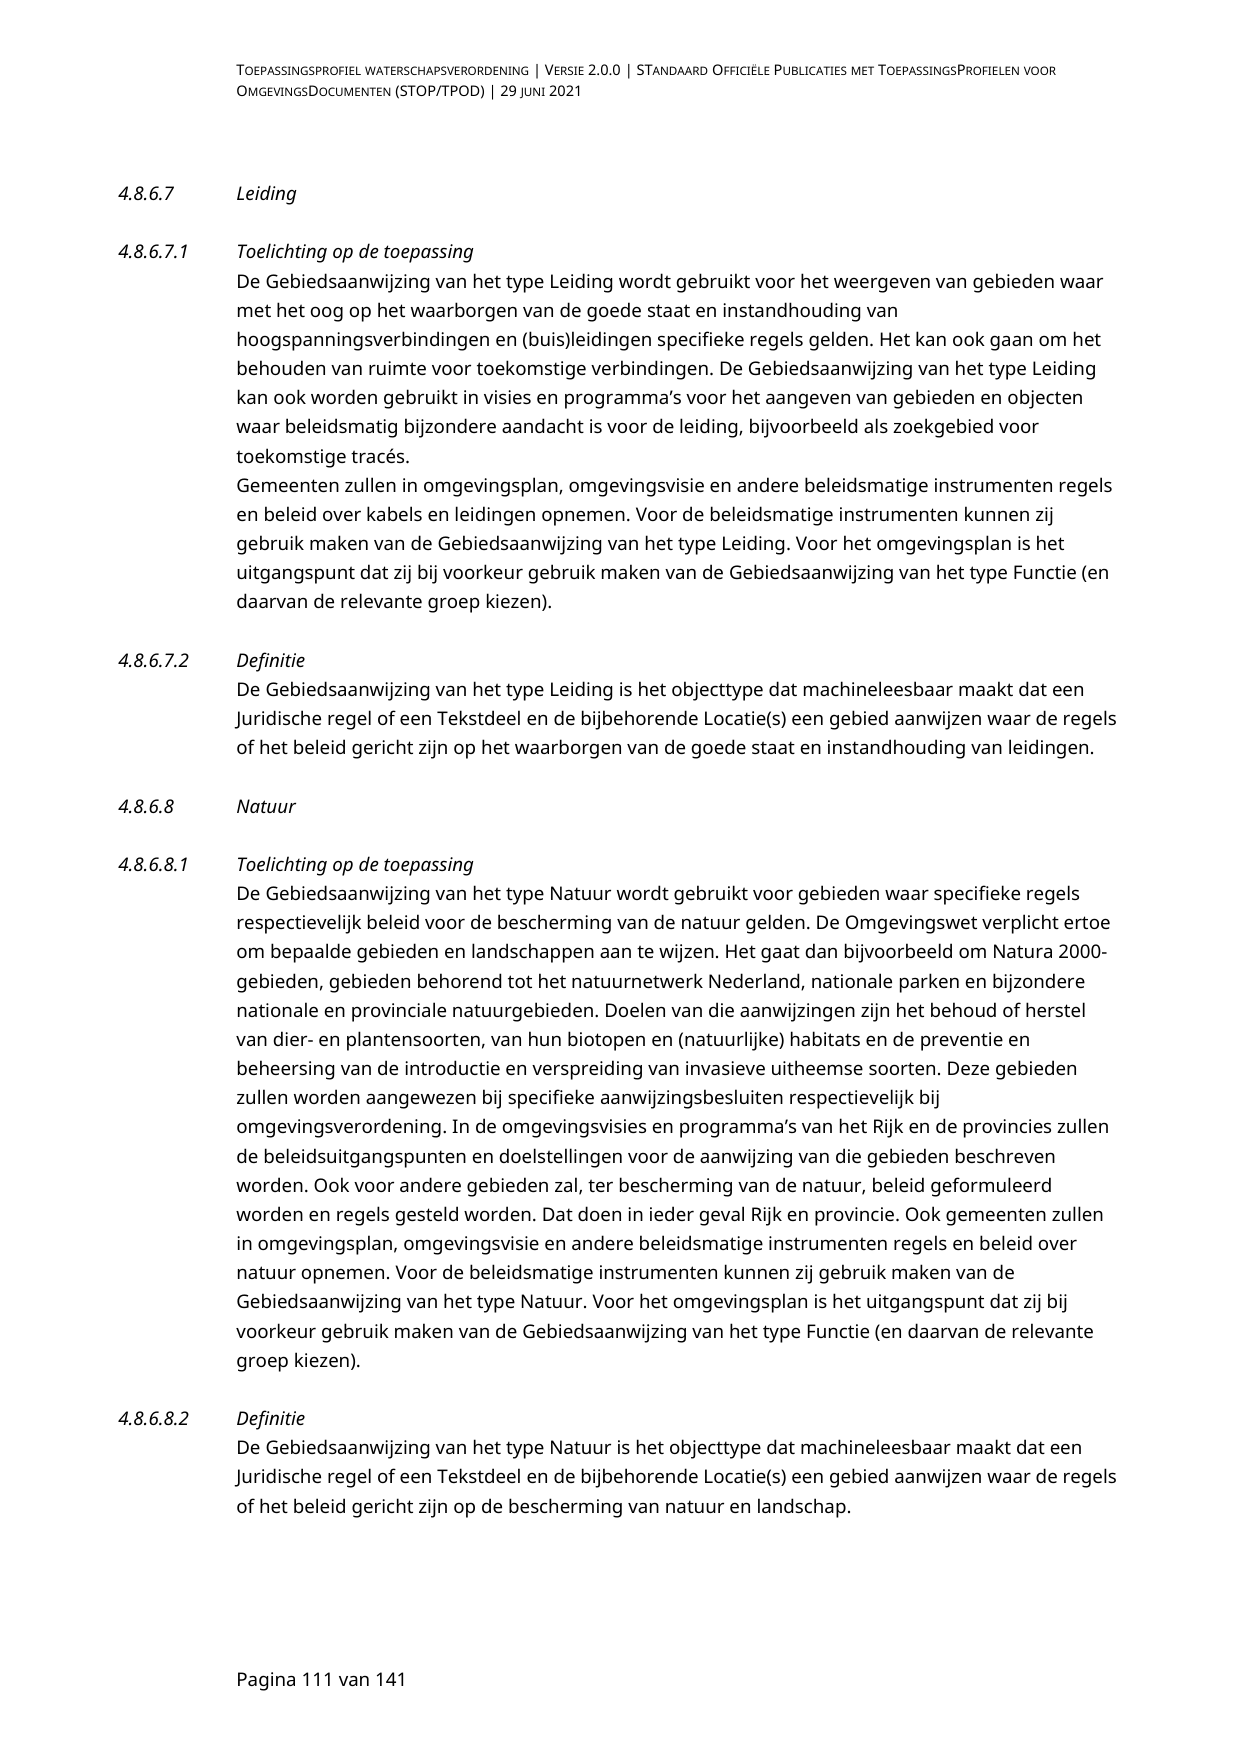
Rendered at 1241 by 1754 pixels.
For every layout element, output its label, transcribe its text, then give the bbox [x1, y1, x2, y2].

subtitle Definitie [118, 1402, 1122, 1431]
subtitle Definitie [118, 644, 1122, 673]
text De Gebiedsaanwijzing van het type Natuur wordt gebruikt voor gebieden waar specifieke regels respectievelijk beleid voor de bescherming van de natuur gelden. De Omgevingswet verplicht ertoe om bepaalde gebieden en landschappen aan te wijzen. Het gaat dan bijvoorbeeld om Natura 2000-gebieden, gebieden behorend tot het natuurnetwerk Nederland, nationale parken en bijzondere nationale en provinciale natuurgebieden. Doelen van die aanwijzingen zijn het behoud of herstel van dier- en plantensoorten, van hun biotopen en (natuurlijke) habitats en de preventie en beheersing van de introductie en verspreiding van invasieve uitheemse soorten. Deze gebieden zullen worden aangewezen bij specifieke aanwijzingsbesluiten respectievelijk bij omgevingsverordening. In de omgevingsvisies en programma’s van het Rijk en de provincies zullen de beleidsuitgangspunten en doelstellingen voor de aanwijzing van die gebieden beschreven worden. Ook voor andere gebieden zal, ter bescherming van de natuur, beleid geformuleerd worden en regels gesteld worden. Dat doen in ieder geval Rijk en provincie. Ook gemeenten zullen in omgevingsplan, omgevingsvisie en andere beleidsmatige instrumenten regels en beleid over natuur opnemen. Voor de beleidsmatige instrumenten kunnen zij gebruik maken van de Gebiedsaanwijzing van het type Natuur. Voor het omgevingsplan is het uitgangspunt dat zij bij voorkeur gebruik maken van de Gebiedsaanwijzing van het type Functie (en daarvan de relevante groep kiezen). [236, 877, 1122, 1373]
text De Gebiedsaanwijzing van het type Leiding wordt gebruikt voor het weergeven van gebieden waar met het oog op het waarborgen van de goede staat en instandhouding van hoogspanningsverbindingen en (buis)leidingen specifieke regels gelden. Het kan ook gaan om het behouden van ruimte voor toekomstige verbindingen. De Gebiedsaanwijzing van het type Leiding kan ook worden gebruikt in visies en programma’s voor het aangeven van gebieden en objecten waar beleidsmatig bijzondere aandacht is voor de leiding, bijvoorbeeld als zoekgebied voor toekomstige tracés. [236, 265, 1122, 469]
text De Gebiedsaanwijzing van het type Natuur is het objecttype dat machineleesbaar maakt dat een Juridische regel of een Tekstdeel en de bijbehorende Locatie(s) een gebied aanwijzen waar de regels of het beleid gericht zijn op de bescherming van natuur en landschap. [236, 1431, 1122, 1519]
subtitle Leiding [118, 177, 1122, 206]
subtitle Toelichting op de toepassing [118, 236, 1122, 265]
text Gemeenten zullen in omgevingsplan, omgevingsvisie en andere beleidsmatige instrumenten regels en beleid over kabels en leidingen opnemen. Voor de beleidsmatige instrumenten kunnen zij gebruik maken van de Gebiedsaanwijzing van het type Leiding. Voor het omgevingsplan is het uitgangspunt dat zij bij voorkeur gebruik maken van de Gebiedsaanwijzing van het type Functie (en daarvan de relevante groep kiezen). [236, 469, 1122, 615]
text De Gebiedsaanwijzing van het type Leiding is het objecttype dat machineleesbaar maakt dat een Juridische regel of een Tekstdeel en de bijbehorende Locatie(s) een gebied aanwijzen waar de regels of het beleid gericht zijn op het waarborgen van de goede staat en instandhouding van leidingen. [236, 673, 1122, 761]
subtitle Toelichting op de toepassing [118, 848, 1122, 877]
subtitle Natuur [118, 790, 1122, 819]
